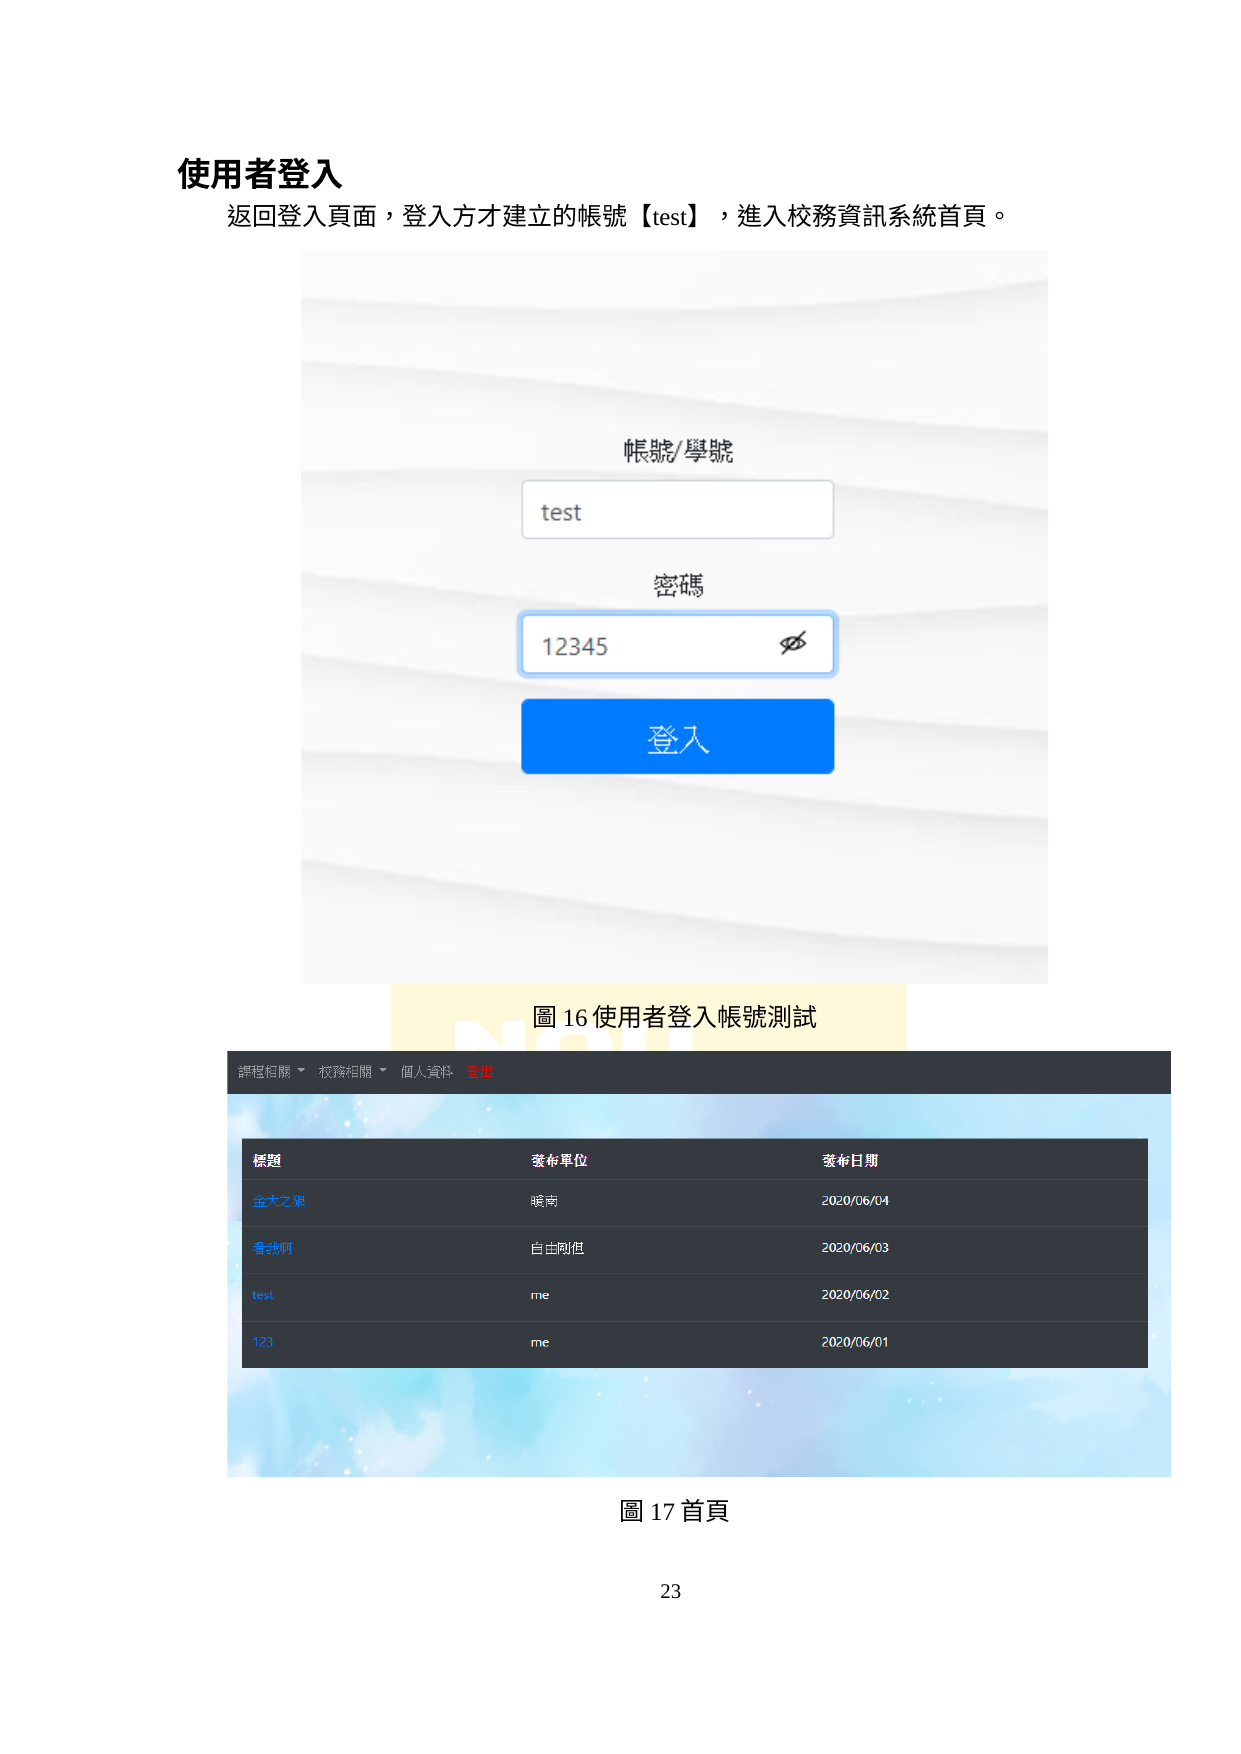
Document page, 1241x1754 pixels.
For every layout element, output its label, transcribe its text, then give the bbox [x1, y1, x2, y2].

picture [301, 250, 1049, 984]
text 返回登入頁面，登入方才建立的帳號【test】，進入校務資訊系統首頁。 [177, 196, 1122, 232]
text 圖 16使用者登入帳號測試 [177, 997, 1122, 1034]
subtitle 使用者登入 [177, 148, 1122, 196]
text 圖 17首頁 [177, 1491, 1122, 1527]
picture [227, 1051, 1171, 1477]
